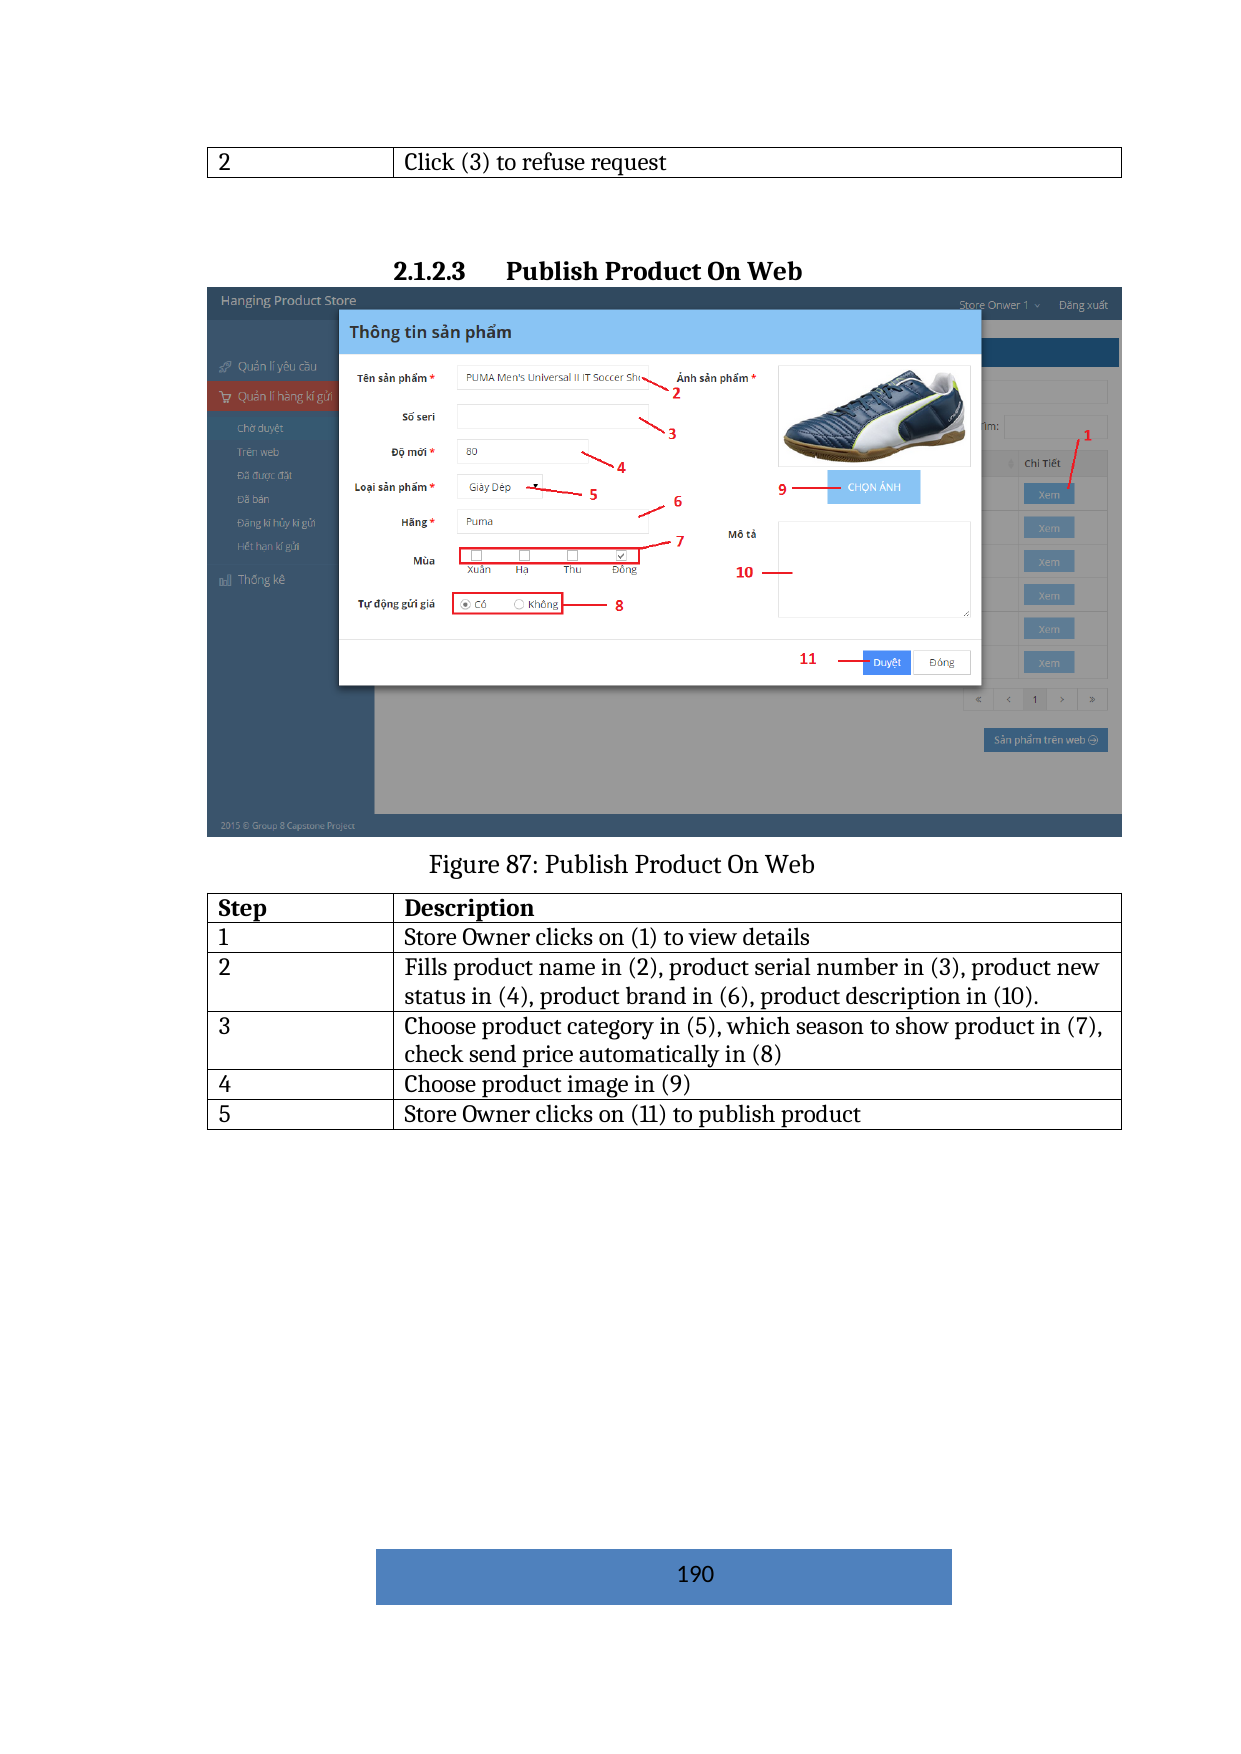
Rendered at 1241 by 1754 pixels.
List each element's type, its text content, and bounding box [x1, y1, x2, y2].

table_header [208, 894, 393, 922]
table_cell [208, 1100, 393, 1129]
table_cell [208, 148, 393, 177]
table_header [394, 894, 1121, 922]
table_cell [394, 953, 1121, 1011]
picture [207, 287, 1122, 837]
text Figure 87: Publish Product On Web [428, 849, 1122, 880]
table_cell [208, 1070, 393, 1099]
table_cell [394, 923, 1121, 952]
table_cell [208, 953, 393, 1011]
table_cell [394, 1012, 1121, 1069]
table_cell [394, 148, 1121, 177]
subtitle Publish Product On Web [393, 256, 1122, 287]
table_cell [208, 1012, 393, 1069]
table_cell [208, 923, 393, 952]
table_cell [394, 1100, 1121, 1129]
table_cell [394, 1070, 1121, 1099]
